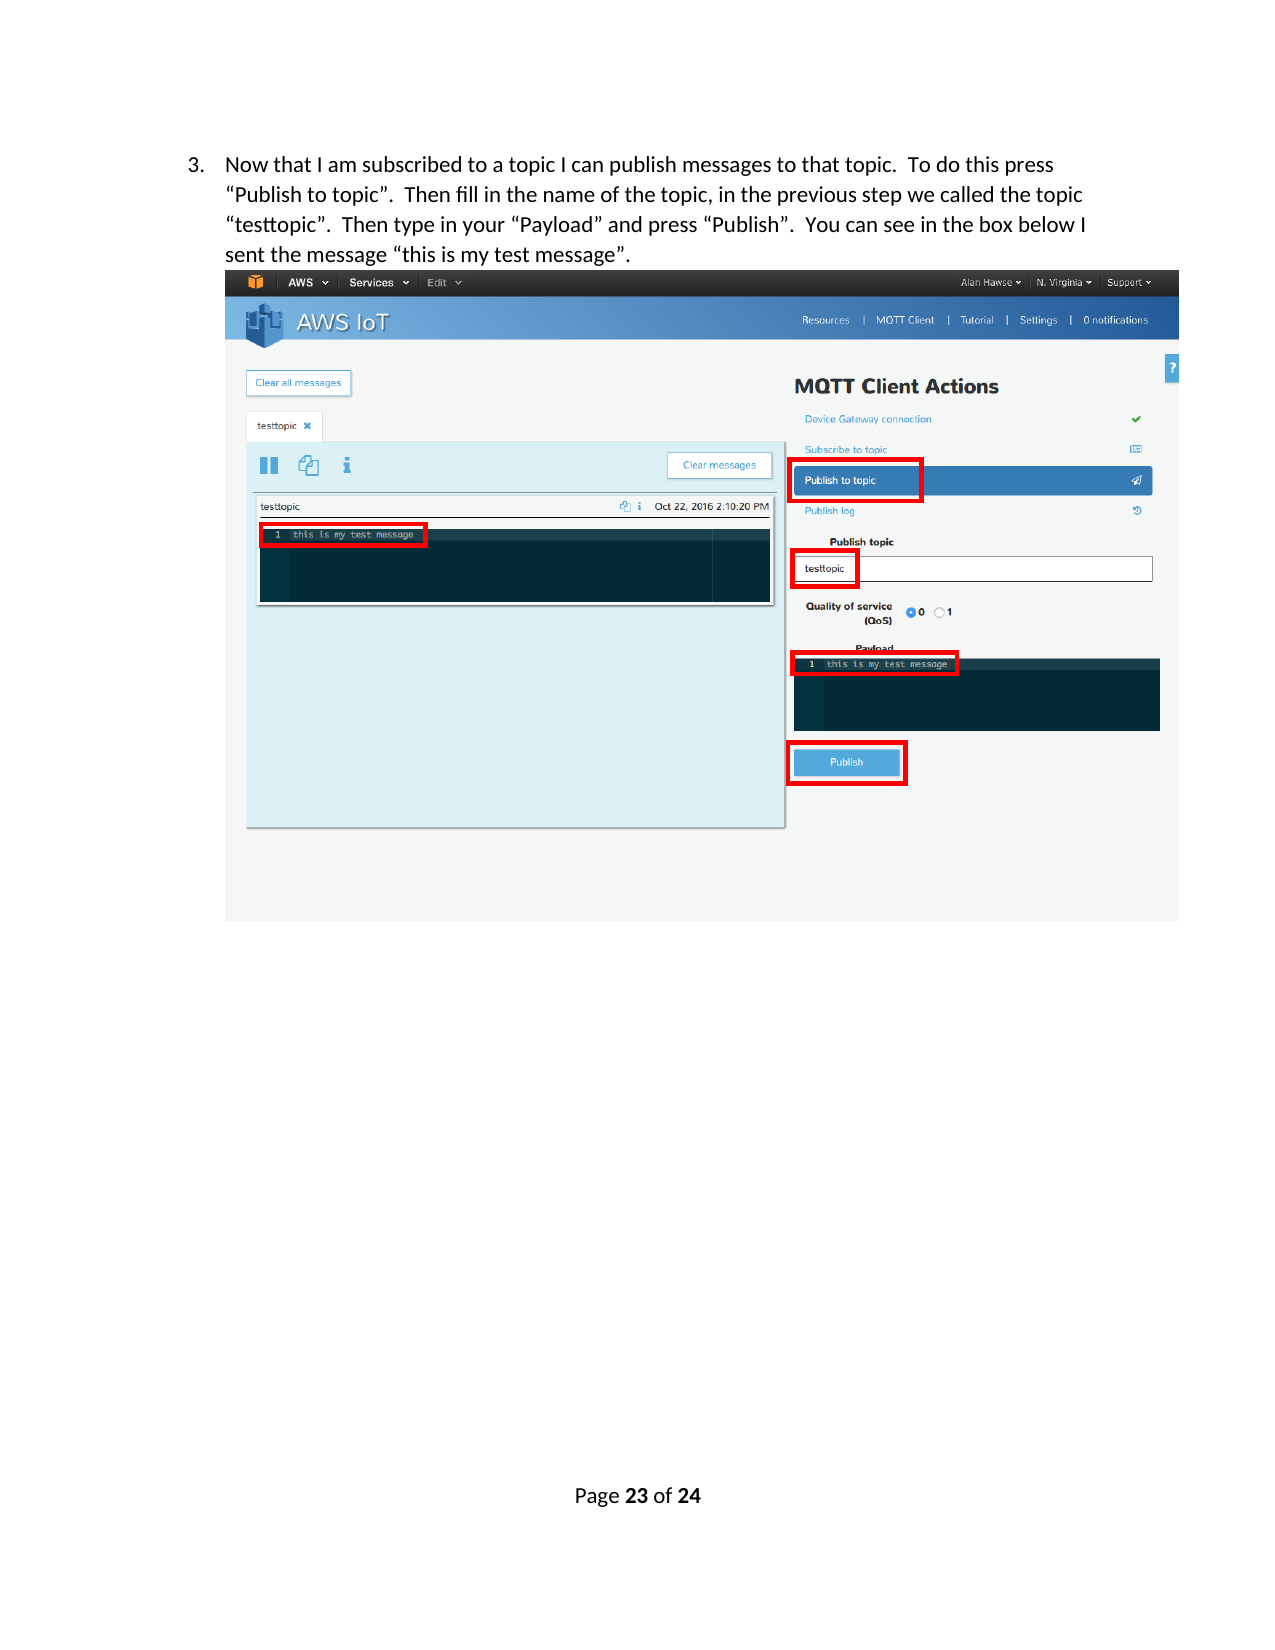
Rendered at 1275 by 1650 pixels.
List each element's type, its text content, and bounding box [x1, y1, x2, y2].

list Now that I am subscribed to a topic I can publish messages to that topic. To do this press “Publish to topic”. Then fill in the name of the topic, in the previous step we called the topic “testtopic”. Then type in your “Payload” and press “Publish”. You can see in the box below I sent the message “this is my test message”. [187, 150, 1125, 269]
picture [225, 270, 1179, 921]
